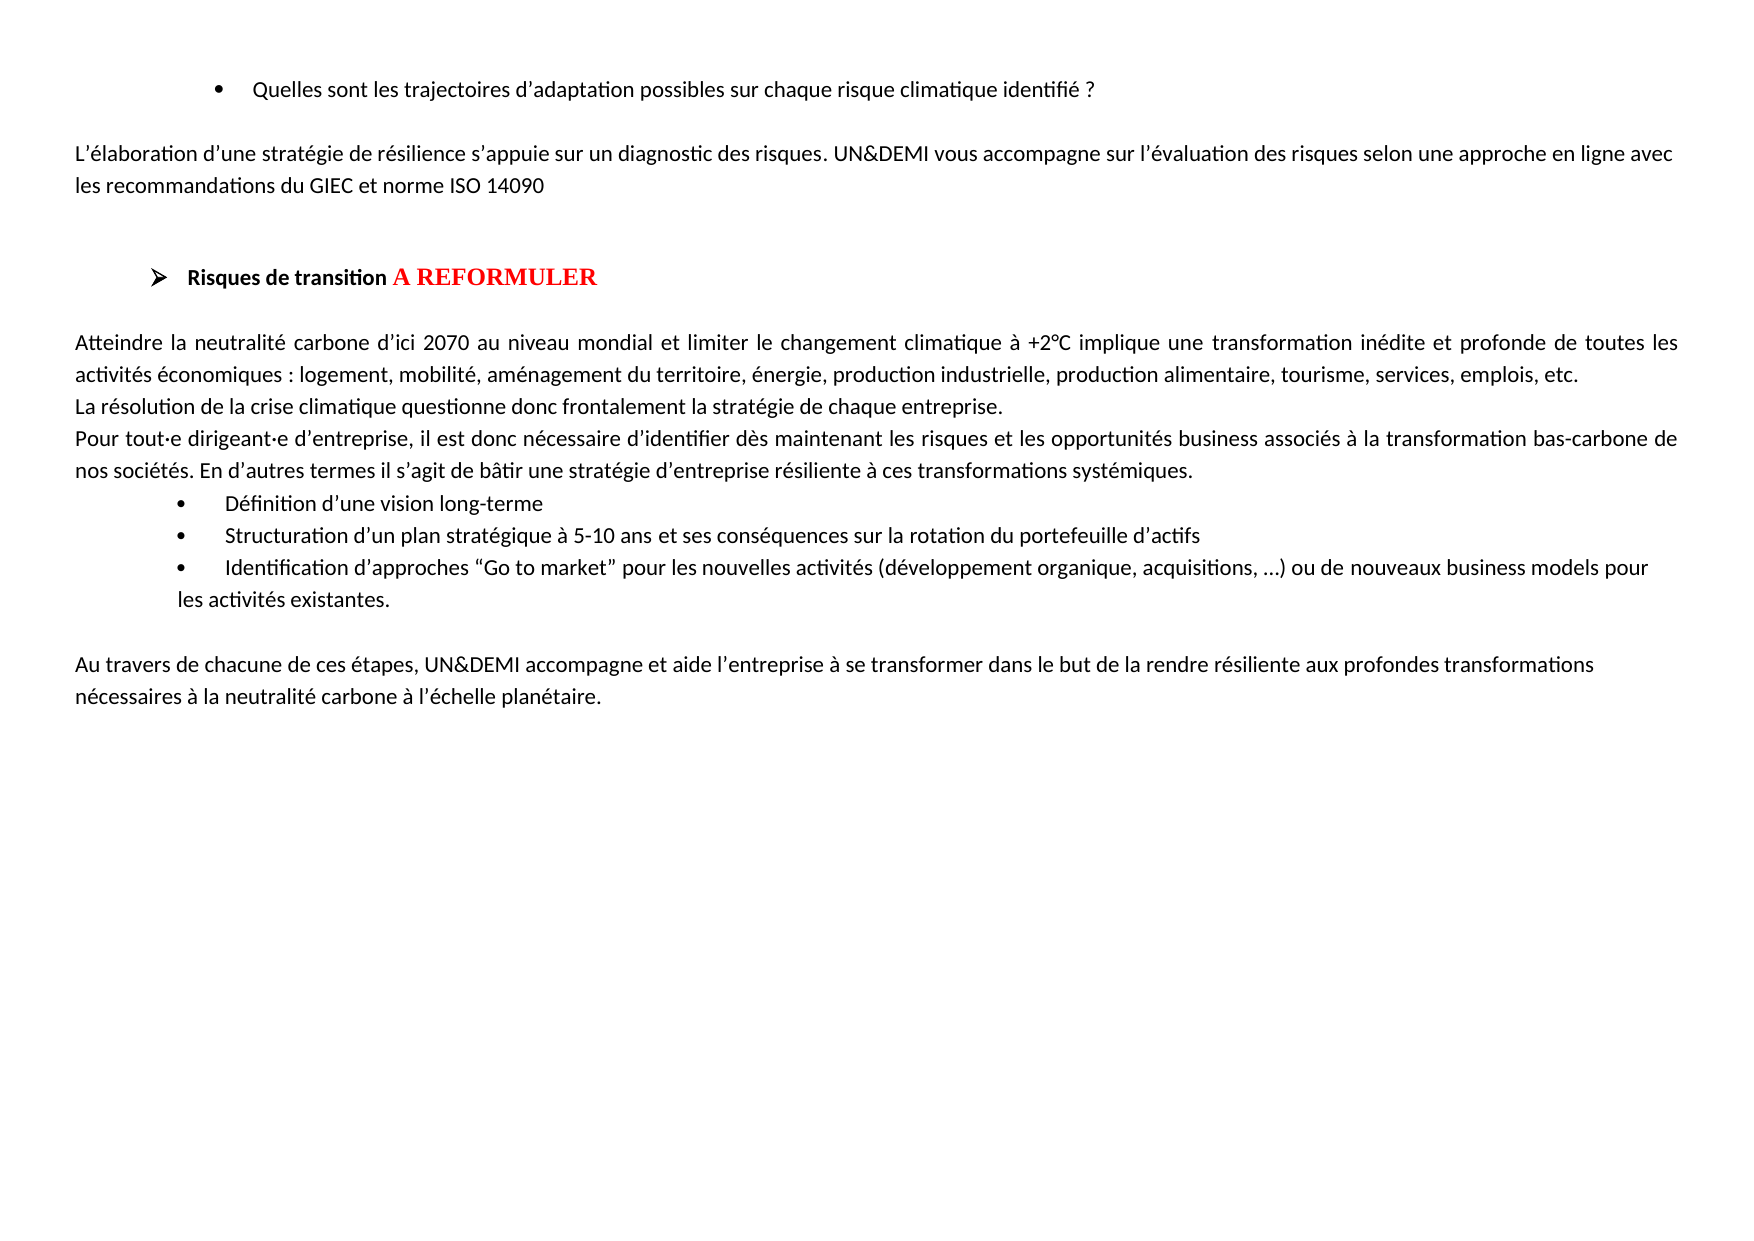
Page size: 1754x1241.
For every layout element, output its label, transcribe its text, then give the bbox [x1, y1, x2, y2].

list Identification d’approches “Go to market” pour les nouvelles activités (développement organique, acquisitions, …) ou de nouveaux business models pour les activités existantes. [177, 553, 1679, 613]
list Risques de transition A REFORMULER [150, 262, 1679, 291]
list Quelles sont les trajectoires d’adaptation possibles sur chaque risque climatique identifié ? [215, 75, 1679, 103]
text Pour tout·e dirigeant·e d’entreprise, il est donc nécessaire d’identifier dès maintenant les risques et les opportunités business associés à la transformation bas-carbone de nos sociétés. En d’autres termes il s’agit de bâtir une stratégie d’entreprise résiliente à ces transformations systémiques. [75, 424, 1679, 484]
list Structuration d’un plan stratégique à 5-10 ans et ses conséquences sur la rotation du portefeuille d’actifs [177, 521, 1679, 549]
list L’élaboration d’une stratégie de résilience s’appuie sur un diagnostic des risques. UN&DEMI vous accompagne sur l’évaluation des risques selon une approche en ligne avec les recommandations du GIEC et norme ISO 14090 [75, 139, 1679, 199]
text Atteindre la neutralité carbone d’ici 2070 au niveau mondial et limiter le changement climatique à +2°C implique une transformation inédite et profonde de toutes les activités économiques : logement, mobilité, aménagement du territoire, énergie, production industrielle, production alimentaire, tourisme, services, emplois, etc. [75, 328, 1679, 388]
text La résolution de la crise climatique questionne donc frontalement la stratégie de chaque entreprise. [75, 392, 1679, 420]
list Définition d’une vision long-terme [177, 489, 1679, 517]
text Au travers de chacune de ces étapes, UN&DEMI accompagne et aide l’entreprise à se transformer dans le but de la rendre résiliente aux profondes transformations nécessaires à la neutralité carbone à l’échelle planétaire. [75, 650, 1679, 710]
